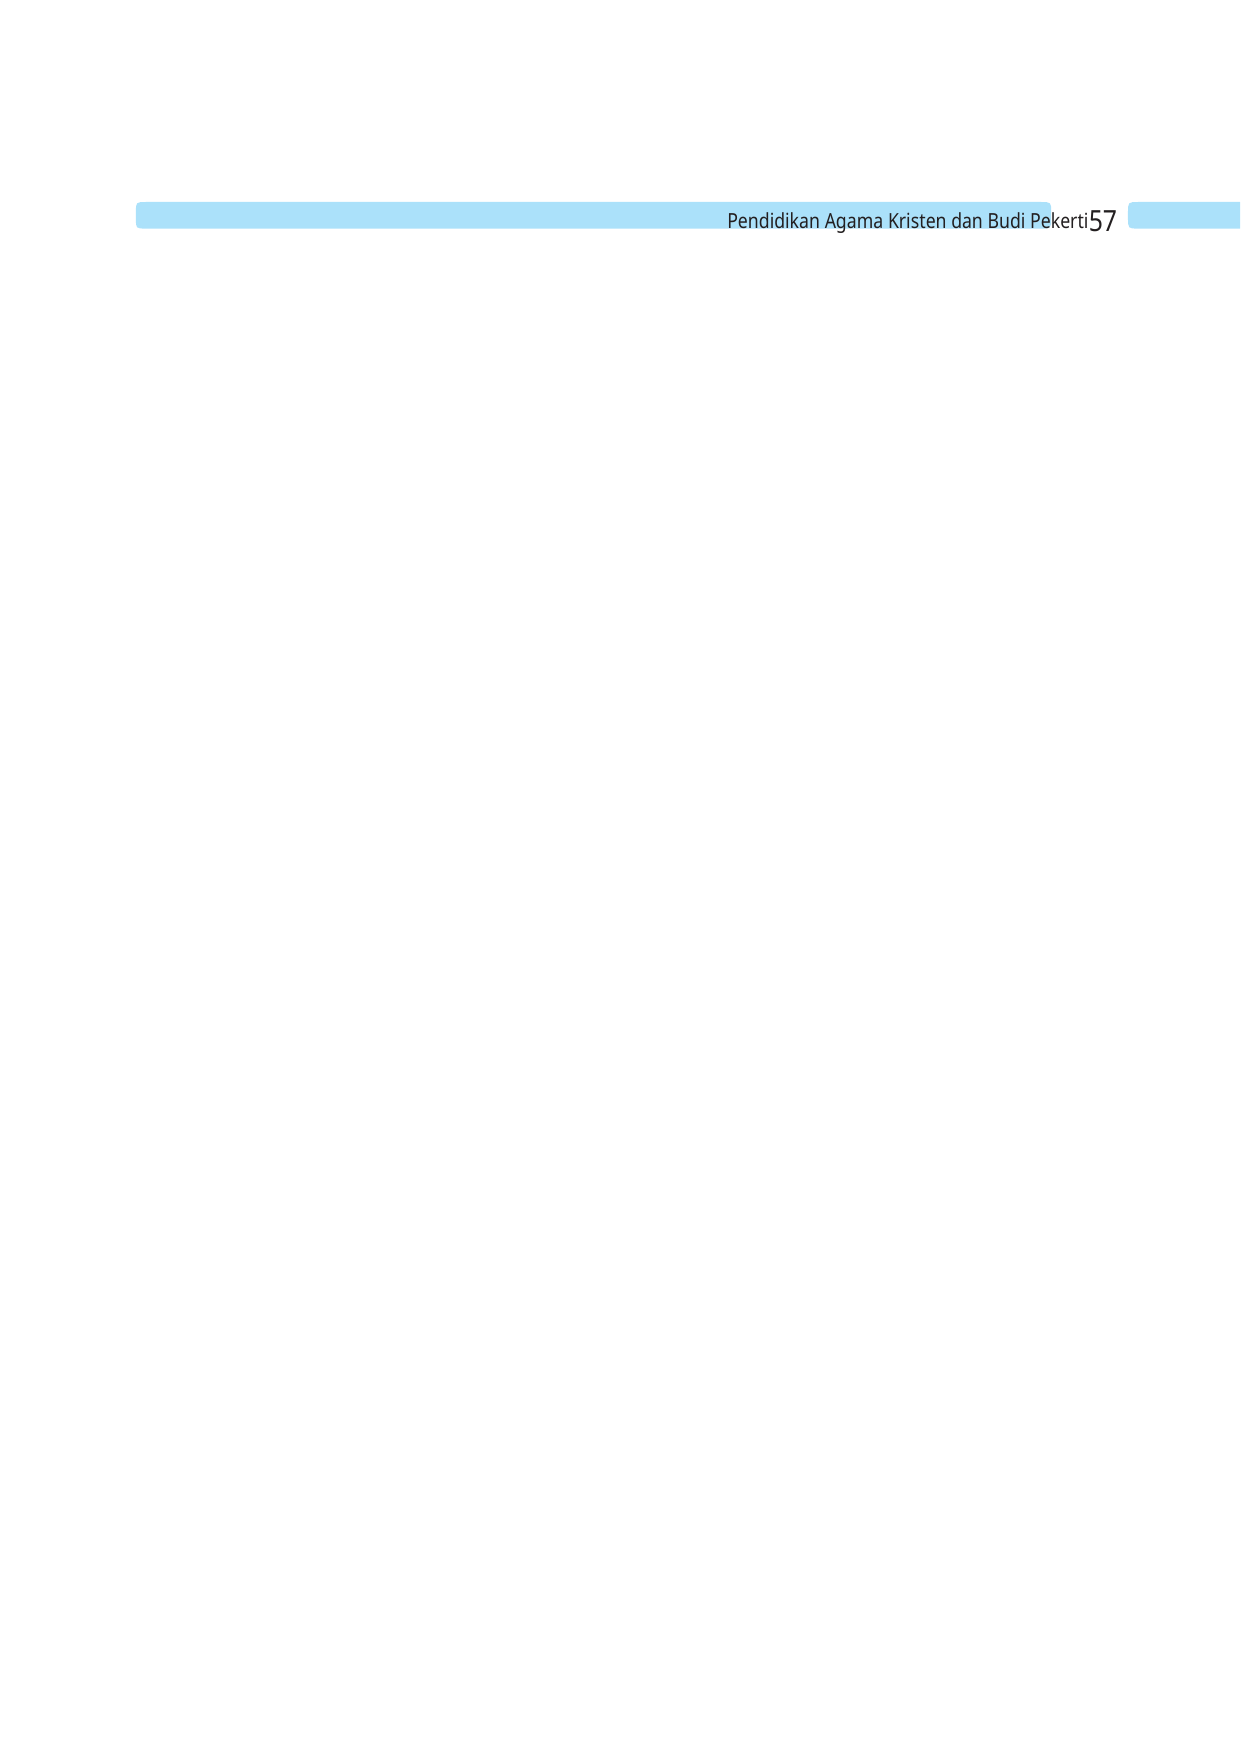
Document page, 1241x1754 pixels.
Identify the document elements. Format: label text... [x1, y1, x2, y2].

text Pendidikan Agama Kristen dan Budi Pekerti 57 [727, 198, 1240, 240]
